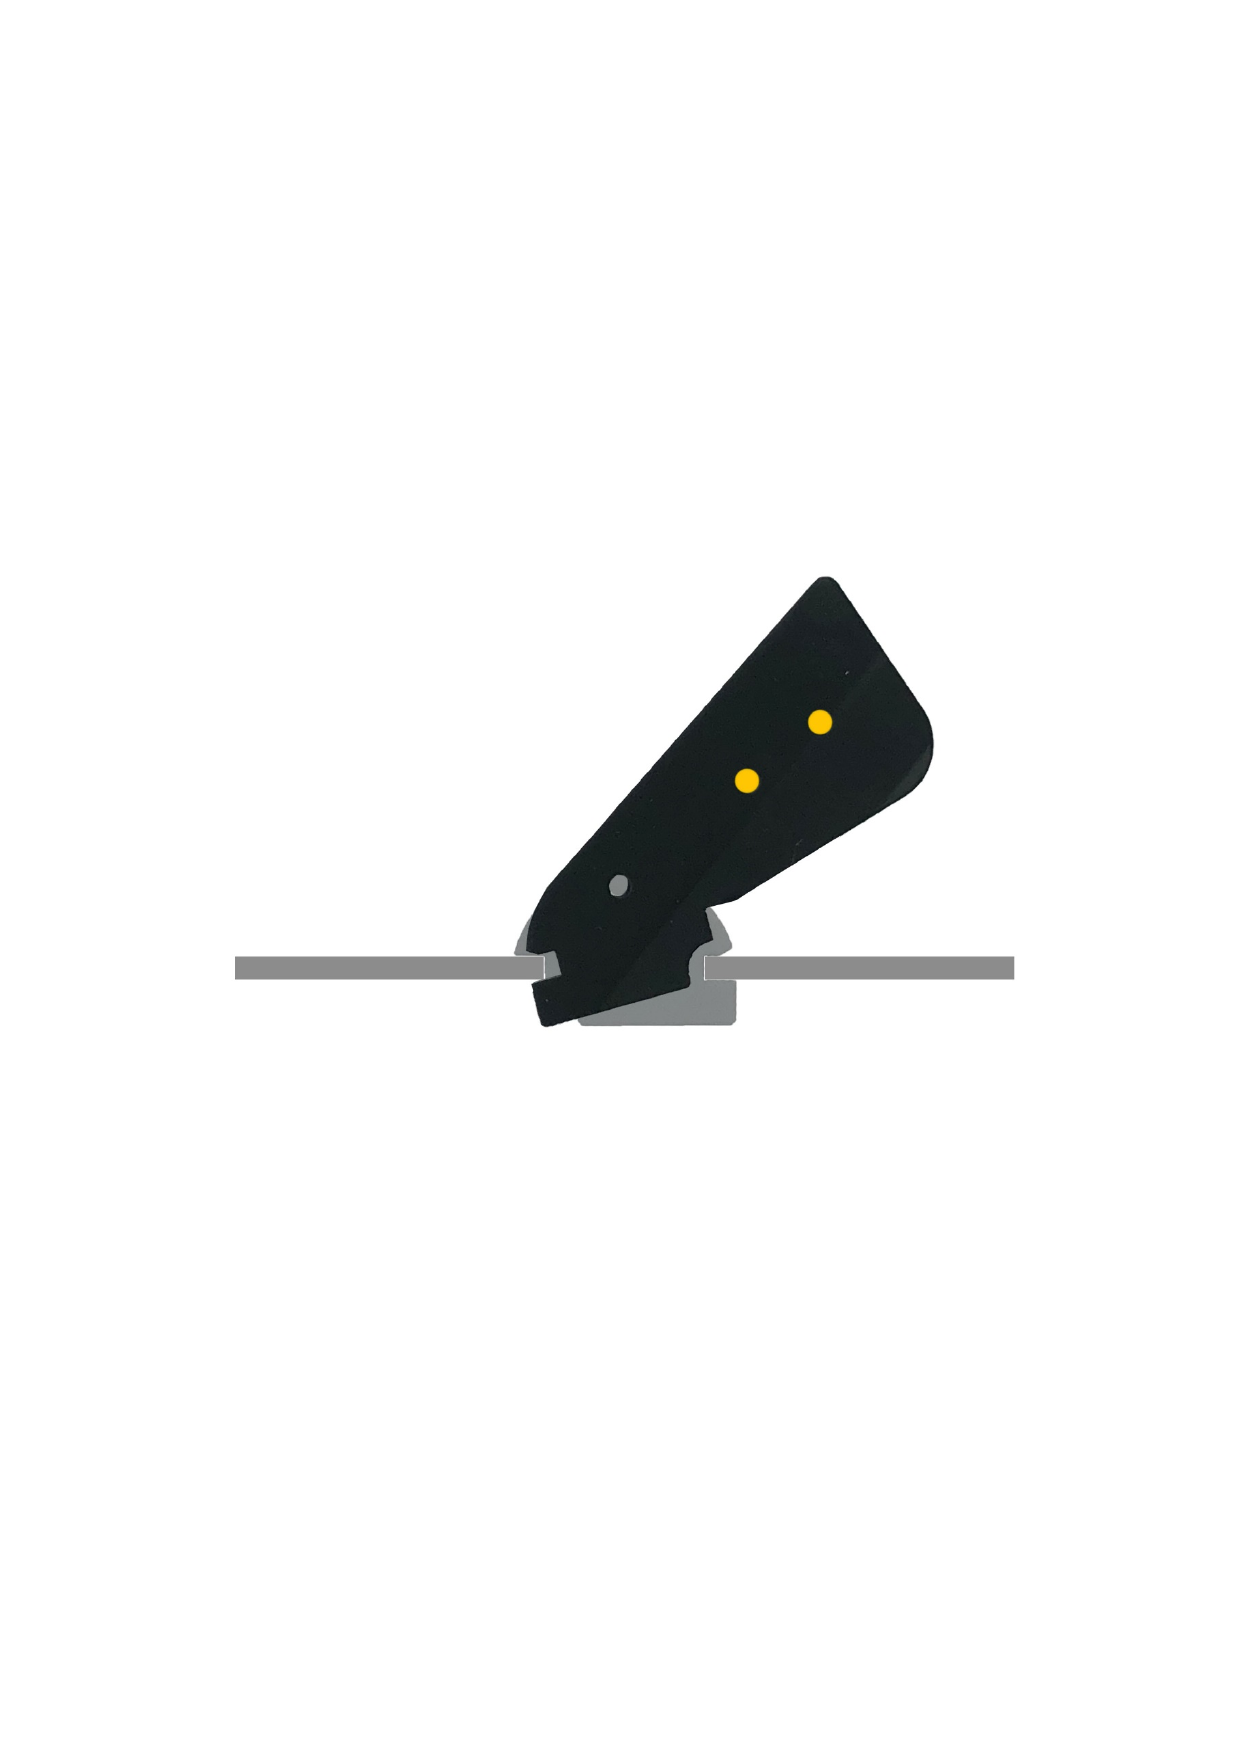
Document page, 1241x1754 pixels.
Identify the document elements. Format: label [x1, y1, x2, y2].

picture [187, 162, 1051, 1077]
